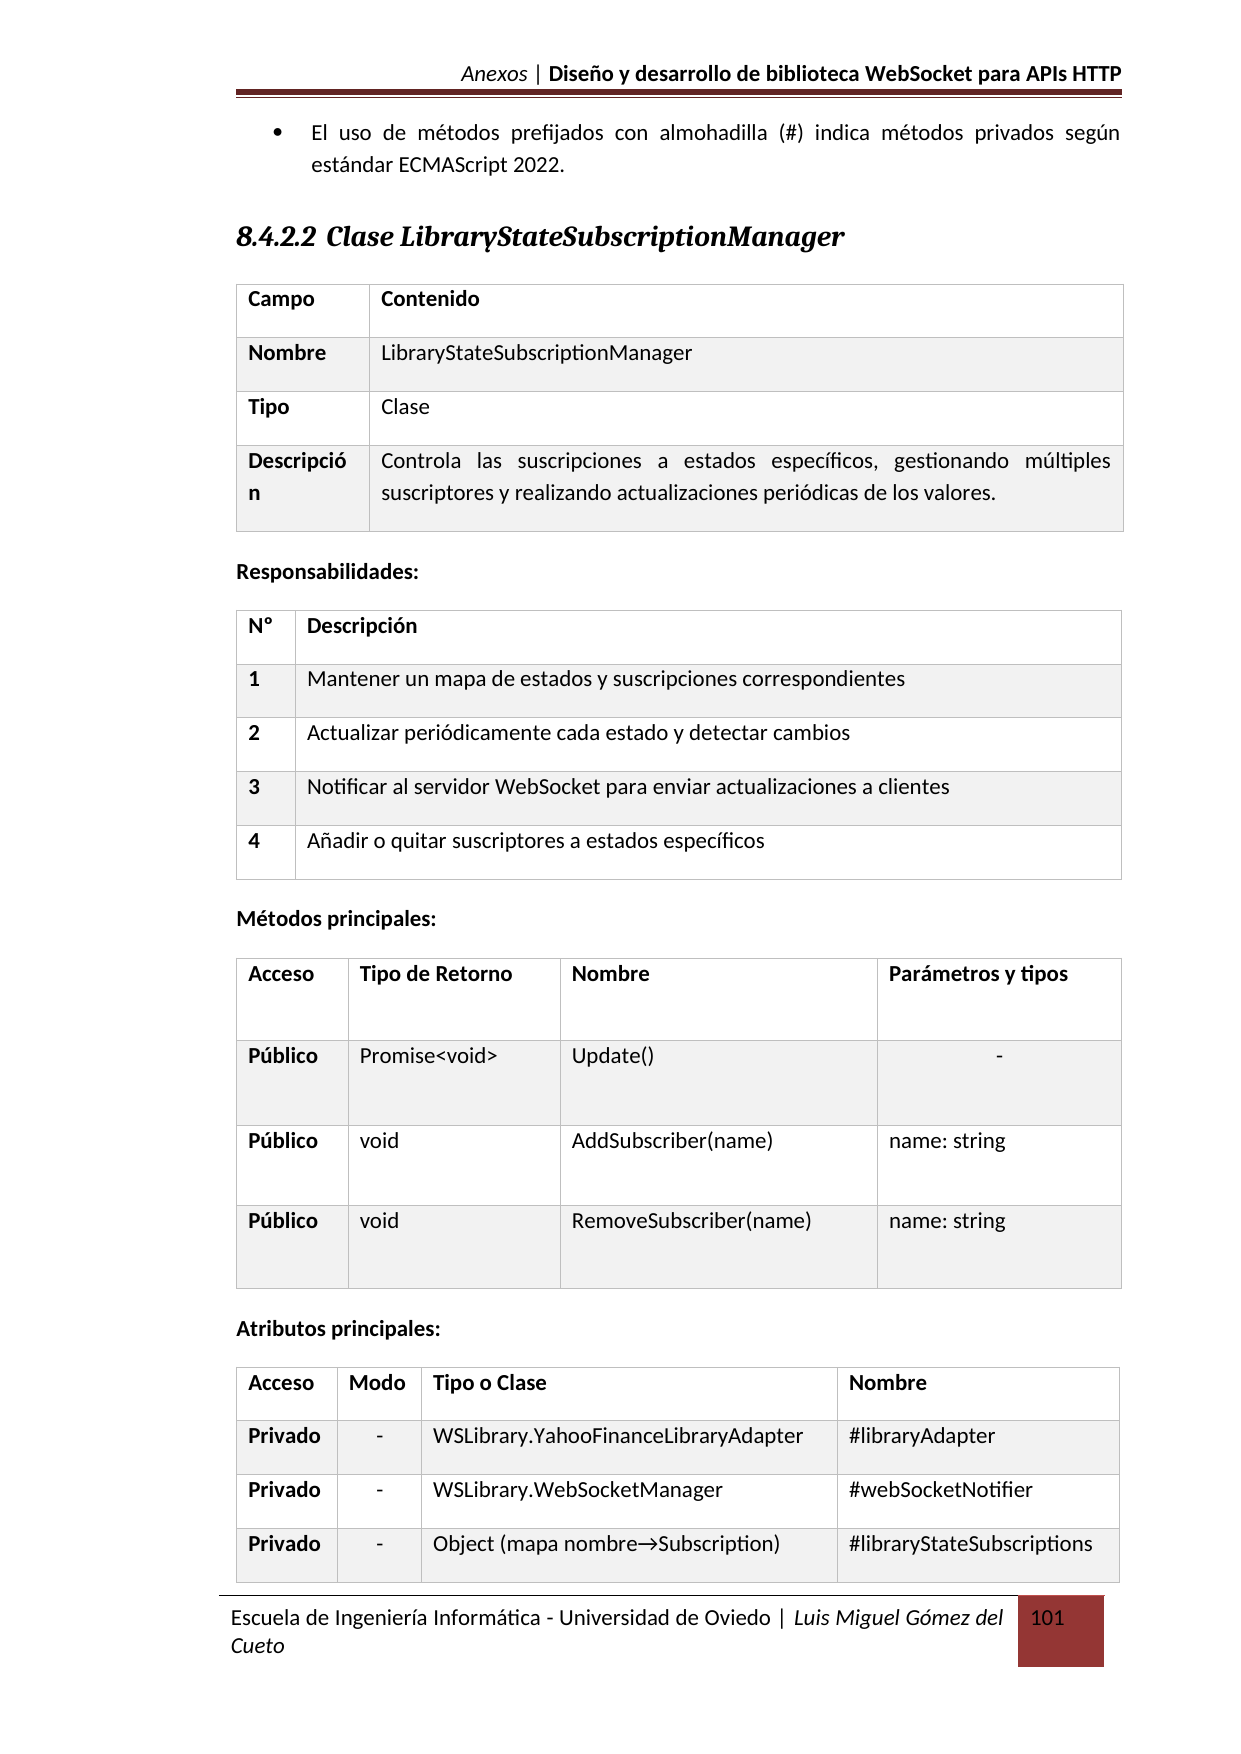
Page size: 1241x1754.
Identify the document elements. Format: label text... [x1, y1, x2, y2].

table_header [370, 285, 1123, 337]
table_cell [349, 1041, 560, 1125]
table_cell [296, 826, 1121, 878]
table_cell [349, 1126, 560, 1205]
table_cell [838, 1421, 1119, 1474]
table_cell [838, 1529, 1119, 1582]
text Métodos principales: [236, 904, 1122, 933]
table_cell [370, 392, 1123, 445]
list El uso de métodos prefijados con almohadilla (#) indica métodos privados según estándar ECMAScript 2022. [274, 118, 1122, 178]
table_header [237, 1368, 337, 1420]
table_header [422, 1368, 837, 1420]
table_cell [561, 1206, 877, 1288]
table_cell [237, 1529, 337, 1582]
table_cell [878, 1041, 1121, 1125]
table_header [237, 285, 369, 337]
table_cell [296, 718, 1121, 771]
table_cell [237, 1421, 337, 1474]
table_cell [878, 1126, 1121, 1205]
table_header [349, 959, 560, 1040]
subtitle Clase LibraryStateSubscriptionManager [236, 220, 1122, 253]
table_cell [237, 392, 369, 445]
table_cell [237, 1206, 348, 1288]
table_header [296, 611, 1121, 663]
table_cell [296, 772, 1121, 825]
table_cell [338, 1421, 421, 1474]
text Responsabilidades: [236, 557, 1122, 585]
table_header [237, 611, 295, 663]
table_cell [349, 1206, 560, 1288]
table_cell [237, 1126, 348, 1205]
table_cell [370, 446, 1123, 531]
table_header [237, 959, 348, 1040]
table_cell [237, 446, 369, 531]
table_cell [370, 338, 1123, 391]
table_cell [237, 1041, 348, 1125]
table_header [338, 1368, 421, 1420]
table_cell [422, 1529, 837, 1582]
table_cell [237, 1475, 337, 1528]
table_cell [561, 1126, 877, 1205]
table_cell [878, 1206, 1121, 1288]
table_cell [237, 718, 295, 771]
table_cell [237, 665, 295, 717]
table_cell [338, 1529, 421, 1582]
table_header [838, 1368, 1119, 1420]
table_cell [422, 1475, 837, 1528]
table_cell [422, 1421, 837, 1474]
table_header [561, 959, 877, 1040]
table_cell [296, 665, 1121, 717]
text Atributos principales: [236, 1314, 1122, 1342]
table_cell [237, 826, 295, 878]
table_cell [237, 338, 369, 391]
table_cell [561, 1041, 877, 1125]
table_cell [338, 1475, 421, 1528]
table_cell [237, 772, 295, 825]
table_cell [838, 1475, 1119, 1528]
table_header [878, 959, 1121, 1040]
